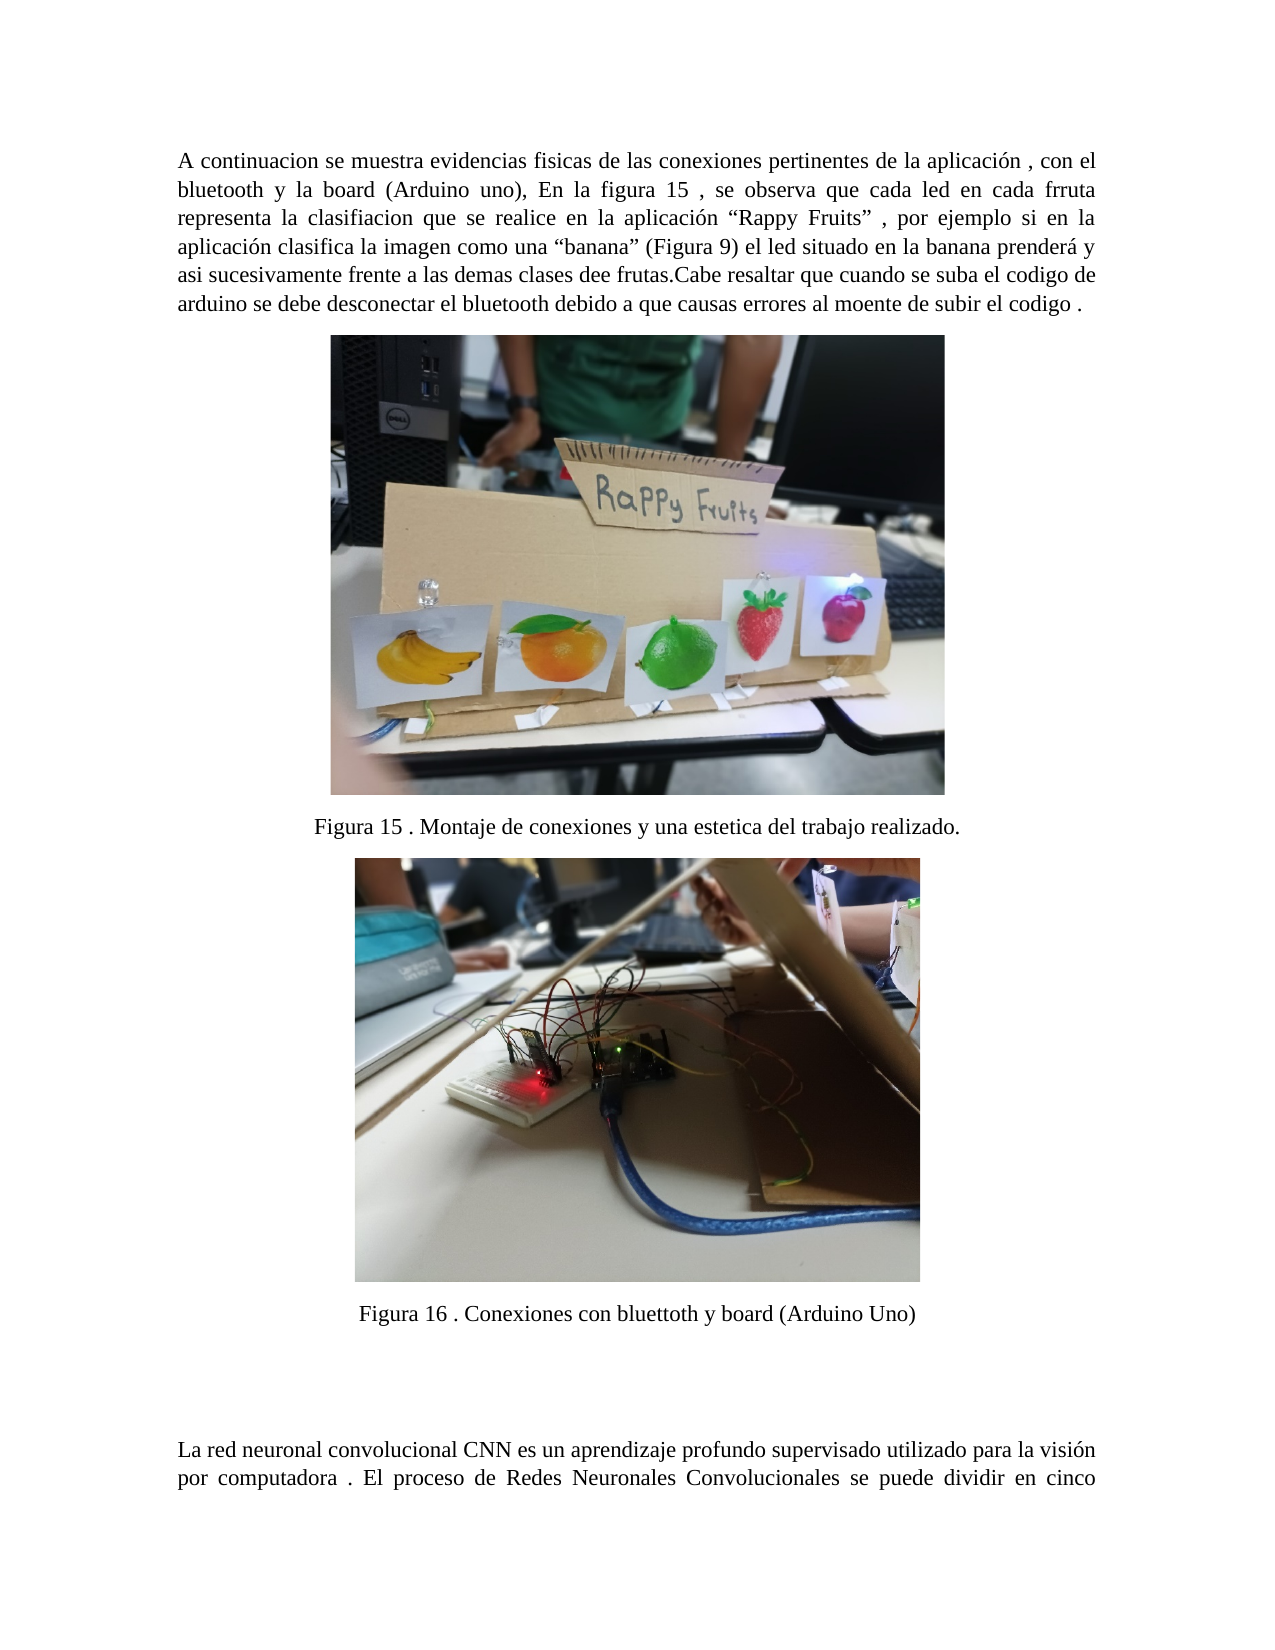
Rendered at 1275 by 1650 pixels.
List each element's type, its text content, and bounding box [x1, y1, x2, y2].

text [177, 1436, 1098, 1491]
text Figura 15 . Montaje de conexiones y una estetica del trabajo realizado. [177, 813, 1098, 839]
picture [330, 335, 945, 795]
text A continuacion se muestra evidencias fisicas de las conexiones pertinentes de la aplicación , con el bluetooth y la board (Arduino uno), En la figura 15 , se observa que cada led en cada frruta representa la clasifiacion que se realice en la aplicación “Rappy Fruits” , por ejemplo si en la aplicación clasifica la imagen como una “banana” (Figura 9) el led situado en la banana prenderá y asi sucesivamente frente a las demas clases dee frutas.Cabe resaltar que cuando se suba el codigo de arduino se debe desconectar el bluetooth debido a que causas errores al moente de subir el codigo . [177, 148, 1098, 316]
picture [354, 858, 921, 1282]
text Figura 16 . Conexiones con bluettoth y board (Arduino Uno) [177, 1300, 1098, 1327]
